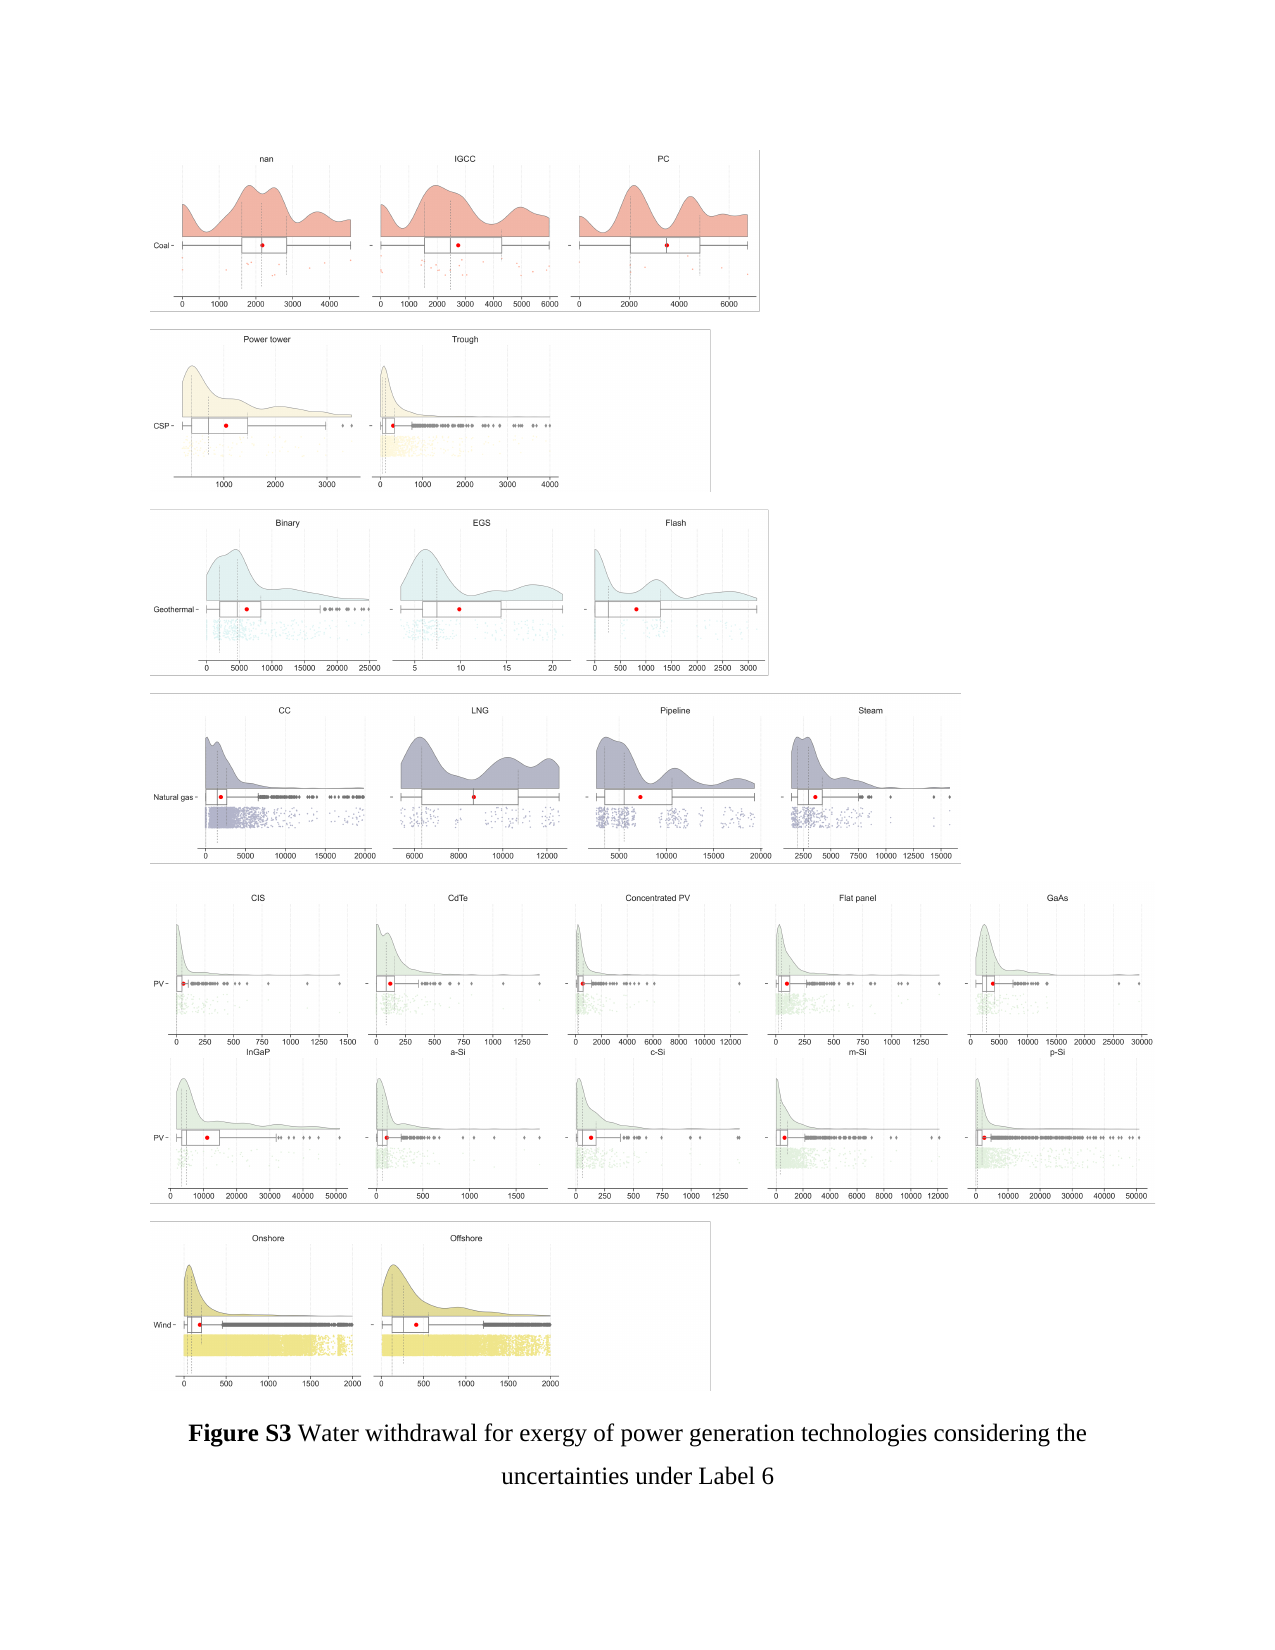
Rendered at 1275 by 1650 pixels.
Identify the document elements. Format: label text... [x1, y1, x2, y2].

text Figure S3 Water withdrawal for exergy of power generation technologies considering the uncertainties under Label 6 [150, 1418, 1125, 1490]
picture [150, 150, 1156, 1391]
